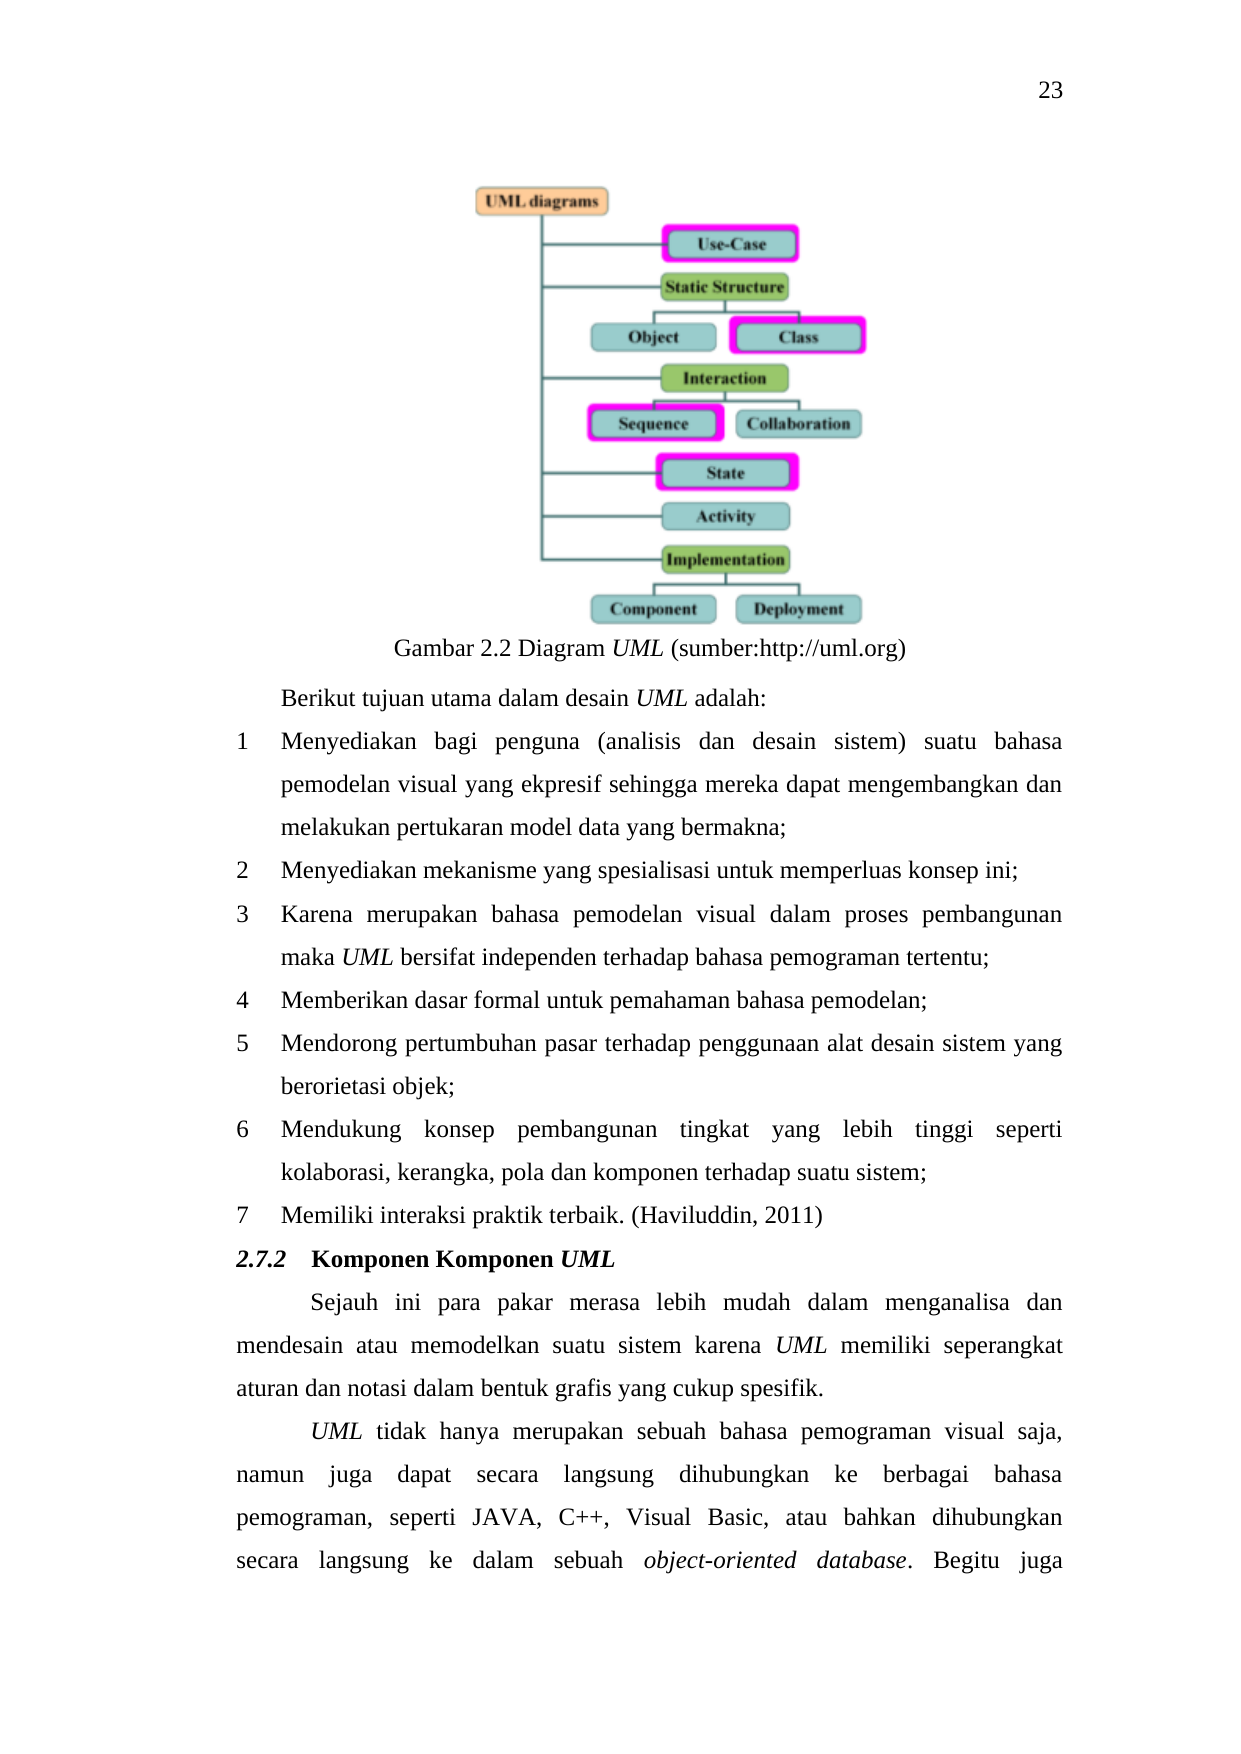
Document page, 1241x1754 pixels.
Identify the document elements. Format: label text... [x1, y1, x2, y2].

text Sejauh ini para pakar merasa lebih mudah dalam menganalisa dan mendesain atau memodelkan suatu sistem karena UML memiliki seperangkat aturan dan notasi dalam bentuk grafis yang cukup spesifik. [236, 1287, 1063, 1402]
list Mendorong pertumbuhan pasar terhadap penggunaan alat desain sistem yang berorietasi objek; [236, 1028, 1063, 1100]
list Mendukung konsep pembangunan tingkat yang lebih tinggi seperti kolaborasi, kerangka, pola dan komponen terhadap suatu sistem; [236, 1114, 1063, 1186]
text Berikut tujuan utama dalam desain UML adalah: [236, 683, 1063, 712]
picture [471, 177, 872, 634]
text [236, 1416, 1063, 1574]
list Memiliki interaksi praktik terbaik. [236, 1201, 1063, 1229]
subtitle Komponen Komponen UML [236, 1244, 1063, 1272]
text Gambar 2.2 Diagram UML (sumber:http://uml.org) [236, 633, 1063, 662]
list Menyediakan bagi penguna (analisis dan desain sistem) suatu bahasa pemodelan visual yang ekpresif sehingga mereka dapat mengembangkan dan melakukan pertukaran model data yang bermakna; [236, 726, 1063, 841]
list Menyediakan mekanisme yang spesialisasi untuk memperluas konsep ini; [236, 856, 1063, 884]
list Memberikan dasar formal untuk pemahaman bahasa pemodelan; [236, 985, 1063, 1014]
list Karena merupakan bahasa pemodelan visual dalam proses pembangunan maka UML bersifat independen terhadap bahasa pemograman tertentu; [236, 899, 1063, 971]
